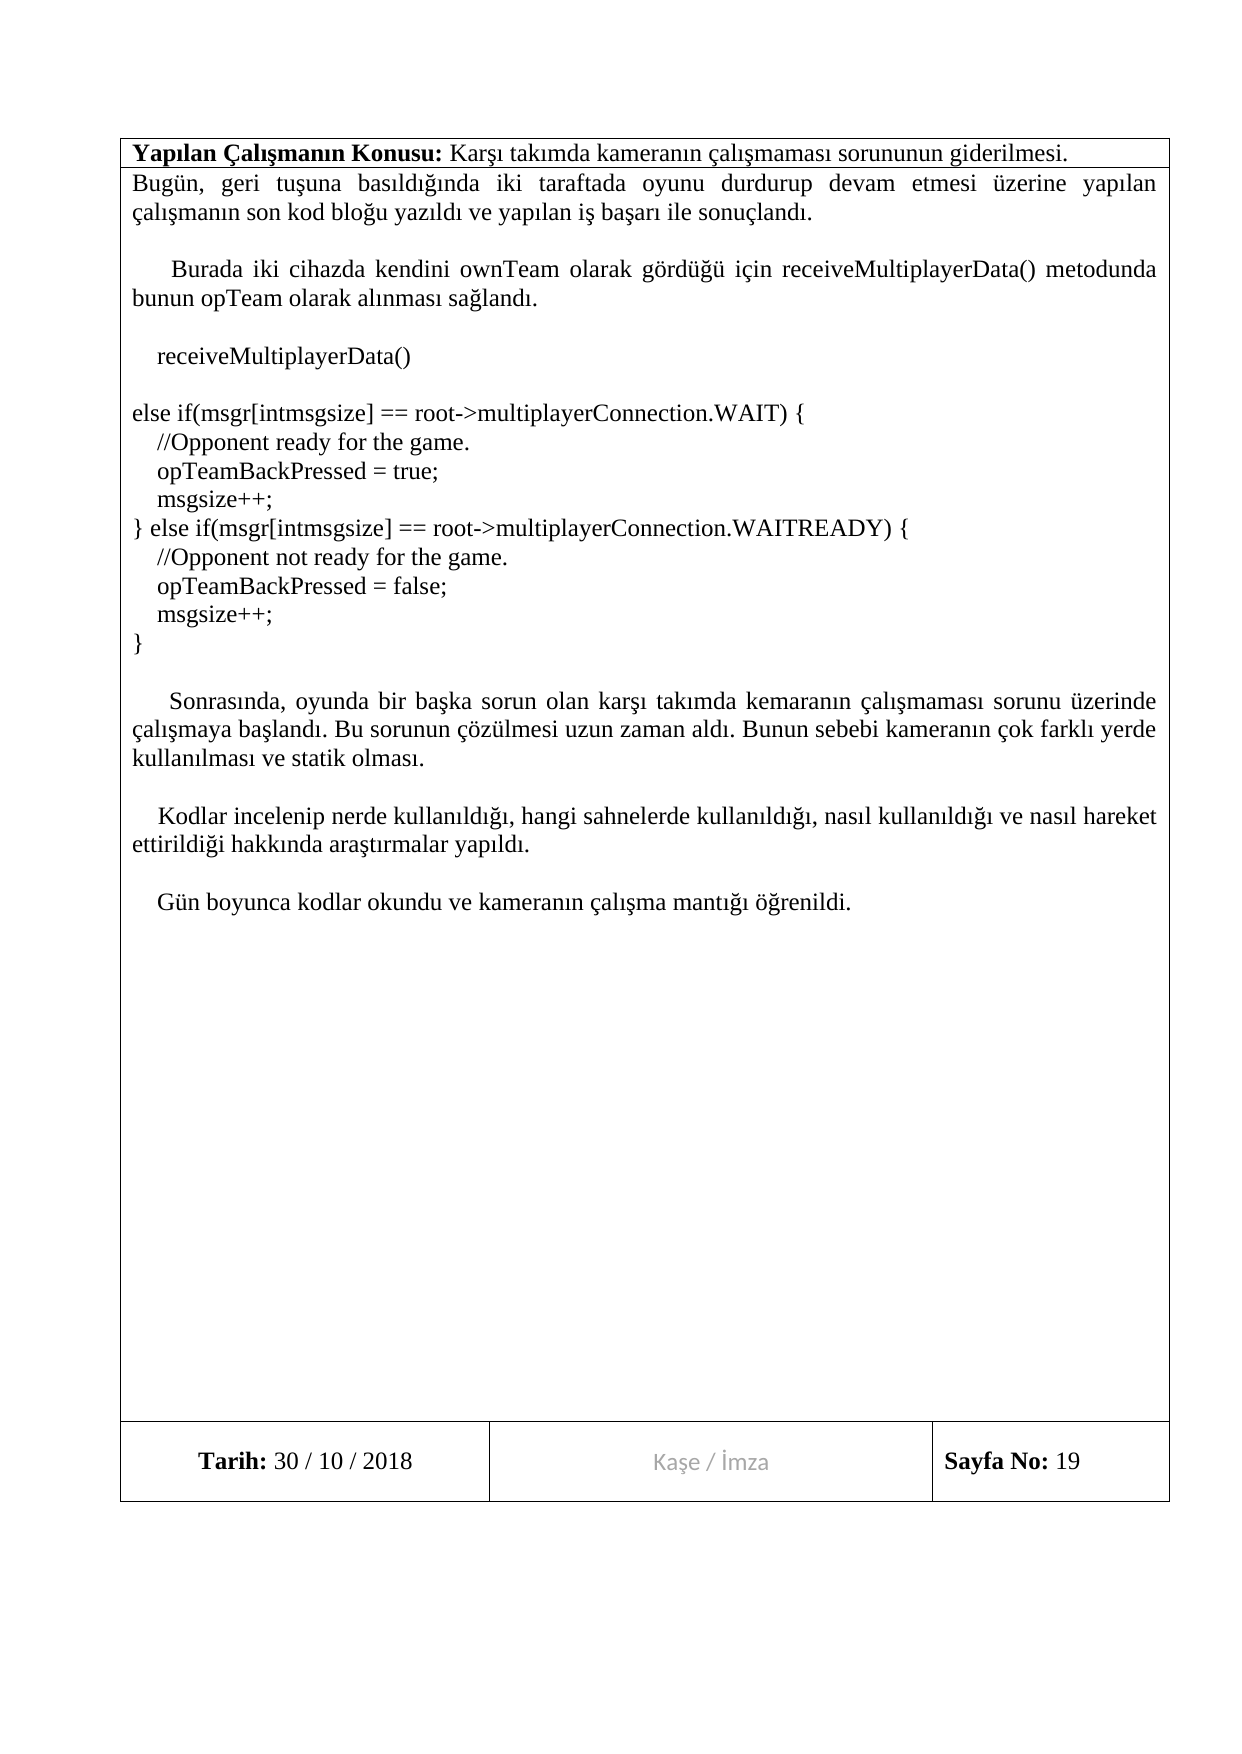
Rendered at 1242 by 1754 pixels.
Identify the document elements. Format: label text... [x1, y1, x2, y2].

table_cell Kaşe / İmza [490, 1422, 932, 1501]
table_cell Sayfa No: 19 [933, 1422, 1169, 1501]
table_cell Tarih: 30 / 10 / 2018 [121, 1422, 489, 1501]
table_header Yapılan Çalışmanın Konusu: Karşı takımda kameranın çalışmaması sorununun giderilmesi. [121, 139, 1169, 167]
table_cell Bugün, geri tuşuna basıldığında iki taraftada oyunu durdurup devam etmesi üzerine yapılan çalışmanın son kod bloğu yazıldı ve yapılan iş başarı ile sonuçlandı. Burada iki cihazda kendini ownTeam olarak gördüğü için receiveMultiplayerData() metodunda bunun opTeam olarak alınması sağlandı. receiveMultiplayerData() else if(msgr[intmsgsize] == root->multiplayerConnection.WAIT) { //Opponent ready for the game. opTeamBackPressed = true; msgsize++; } else if(msgr[intmsgsize] == root->multiplayerConnection.WAITREADY) { //Opponent not ready for the game. opTeamBackPressed = false; msgsize++; } Sonrasında, oyunda bir başka sorun olan karşı takımda kemaranın çalışmaması sorunu üzerinde çalışmaya başlandı. Bu sorunun çözülmesi uzun zaman aldı. Bunun sebebi kameranın çok farklı yerde kullanılması ve statik olması. Kodlar incelenip nerde kullanıldığı, hangi sahnelerde kullanıldığı, nasıl kullanıldığı ve nasıl hareket ettirildiği hakkında araştırmalar yapıldı. Gün boyunca kodlar okundu ve kameranın çalışma mantığı öğrenildi. [121, 168, 1169, 1421]
